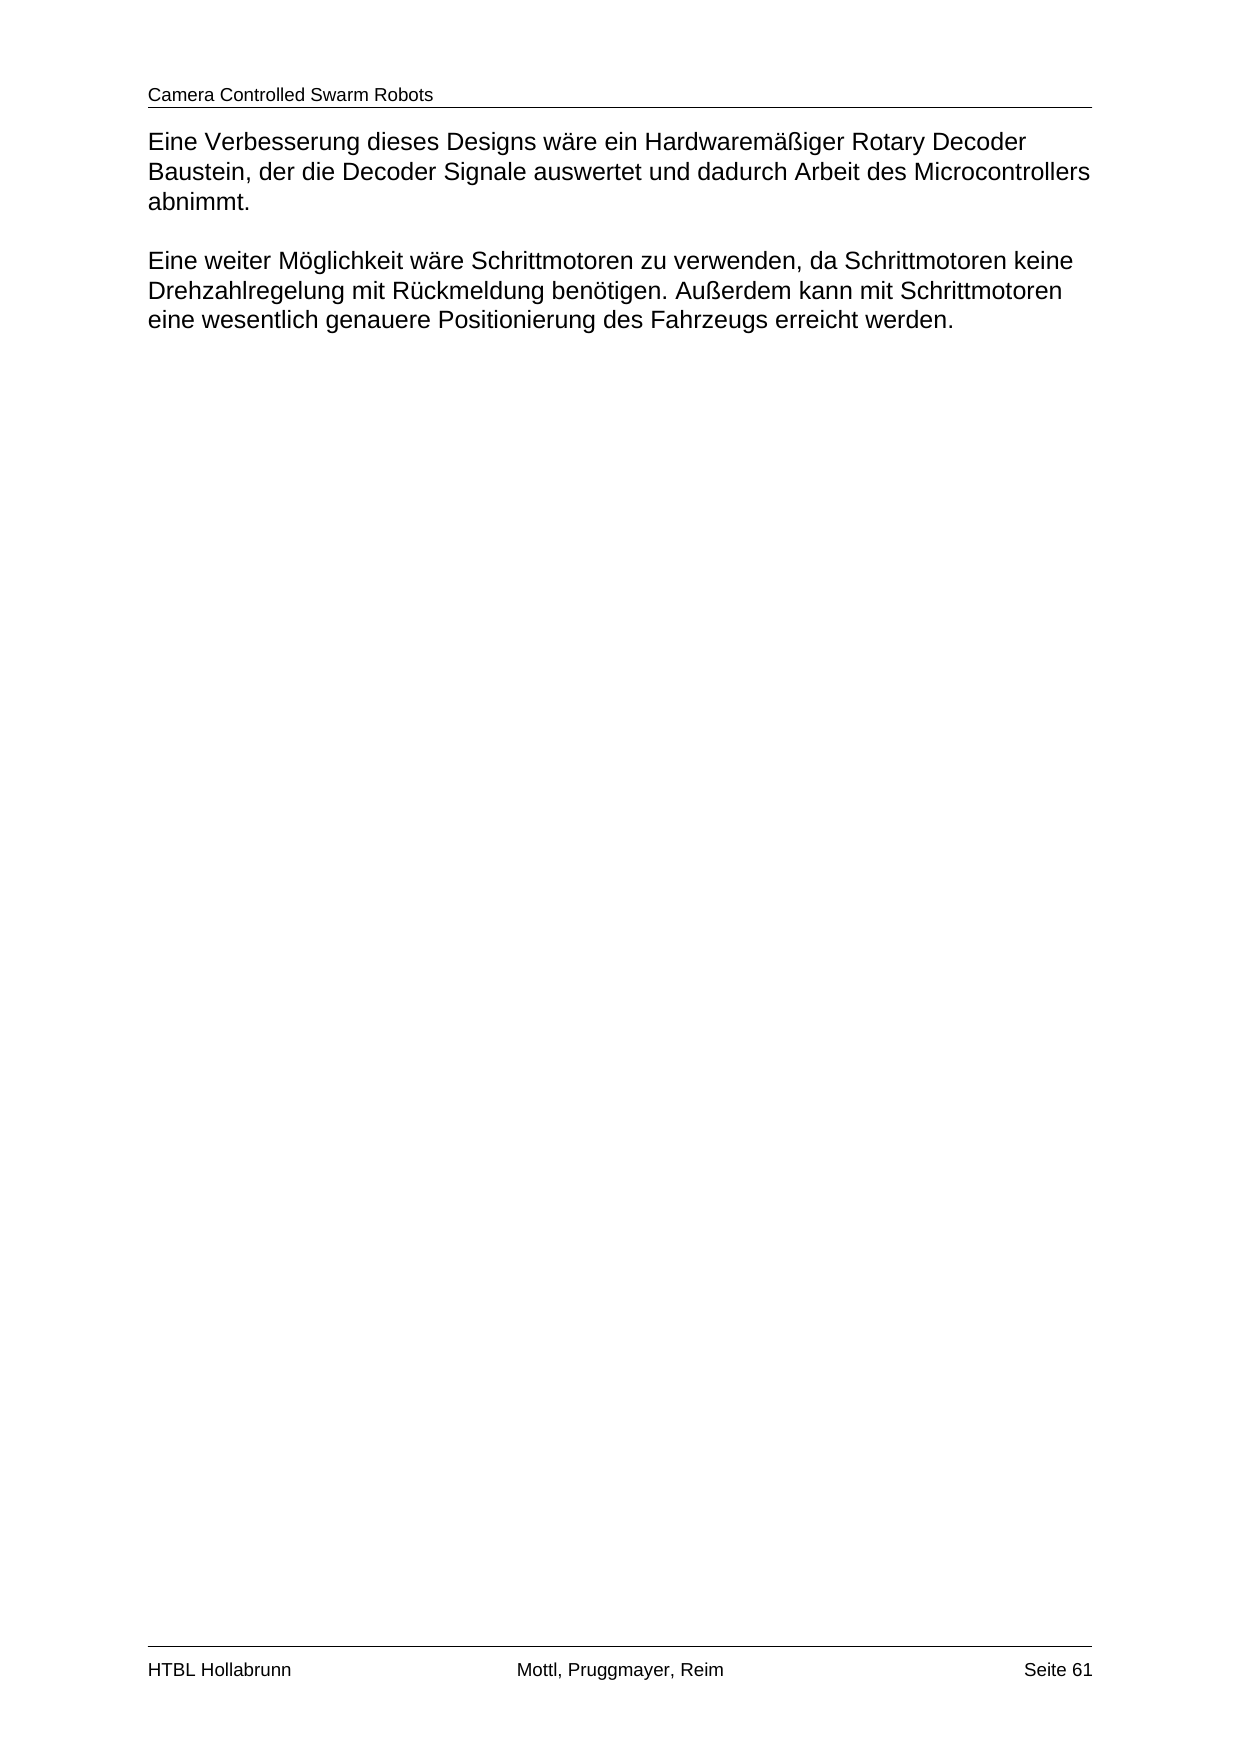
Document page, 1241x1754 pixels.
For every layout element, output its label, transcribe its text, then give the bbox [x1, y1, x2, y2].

text Eine Verbesserung dieses Designs wäre ein Hardwaremäßiger Rotary Decoder Baustein, der die Decoder Signale auswertet und dadurch Arbeit des Microcontrollers abnimmt. [148, 126, 1092, 215]
text Eine weiter Möglichkeit wäre Schrittmotoren zu verwenden, da Schrittmotoren keine Drehzahlregelung mit Rückmeldung benötigen. Außerdem kann mit Schrittmotoren eine wesentlich genauere Positionierung des Fahrzeugs erreicht werden. [148, 245, 1092, 334]
